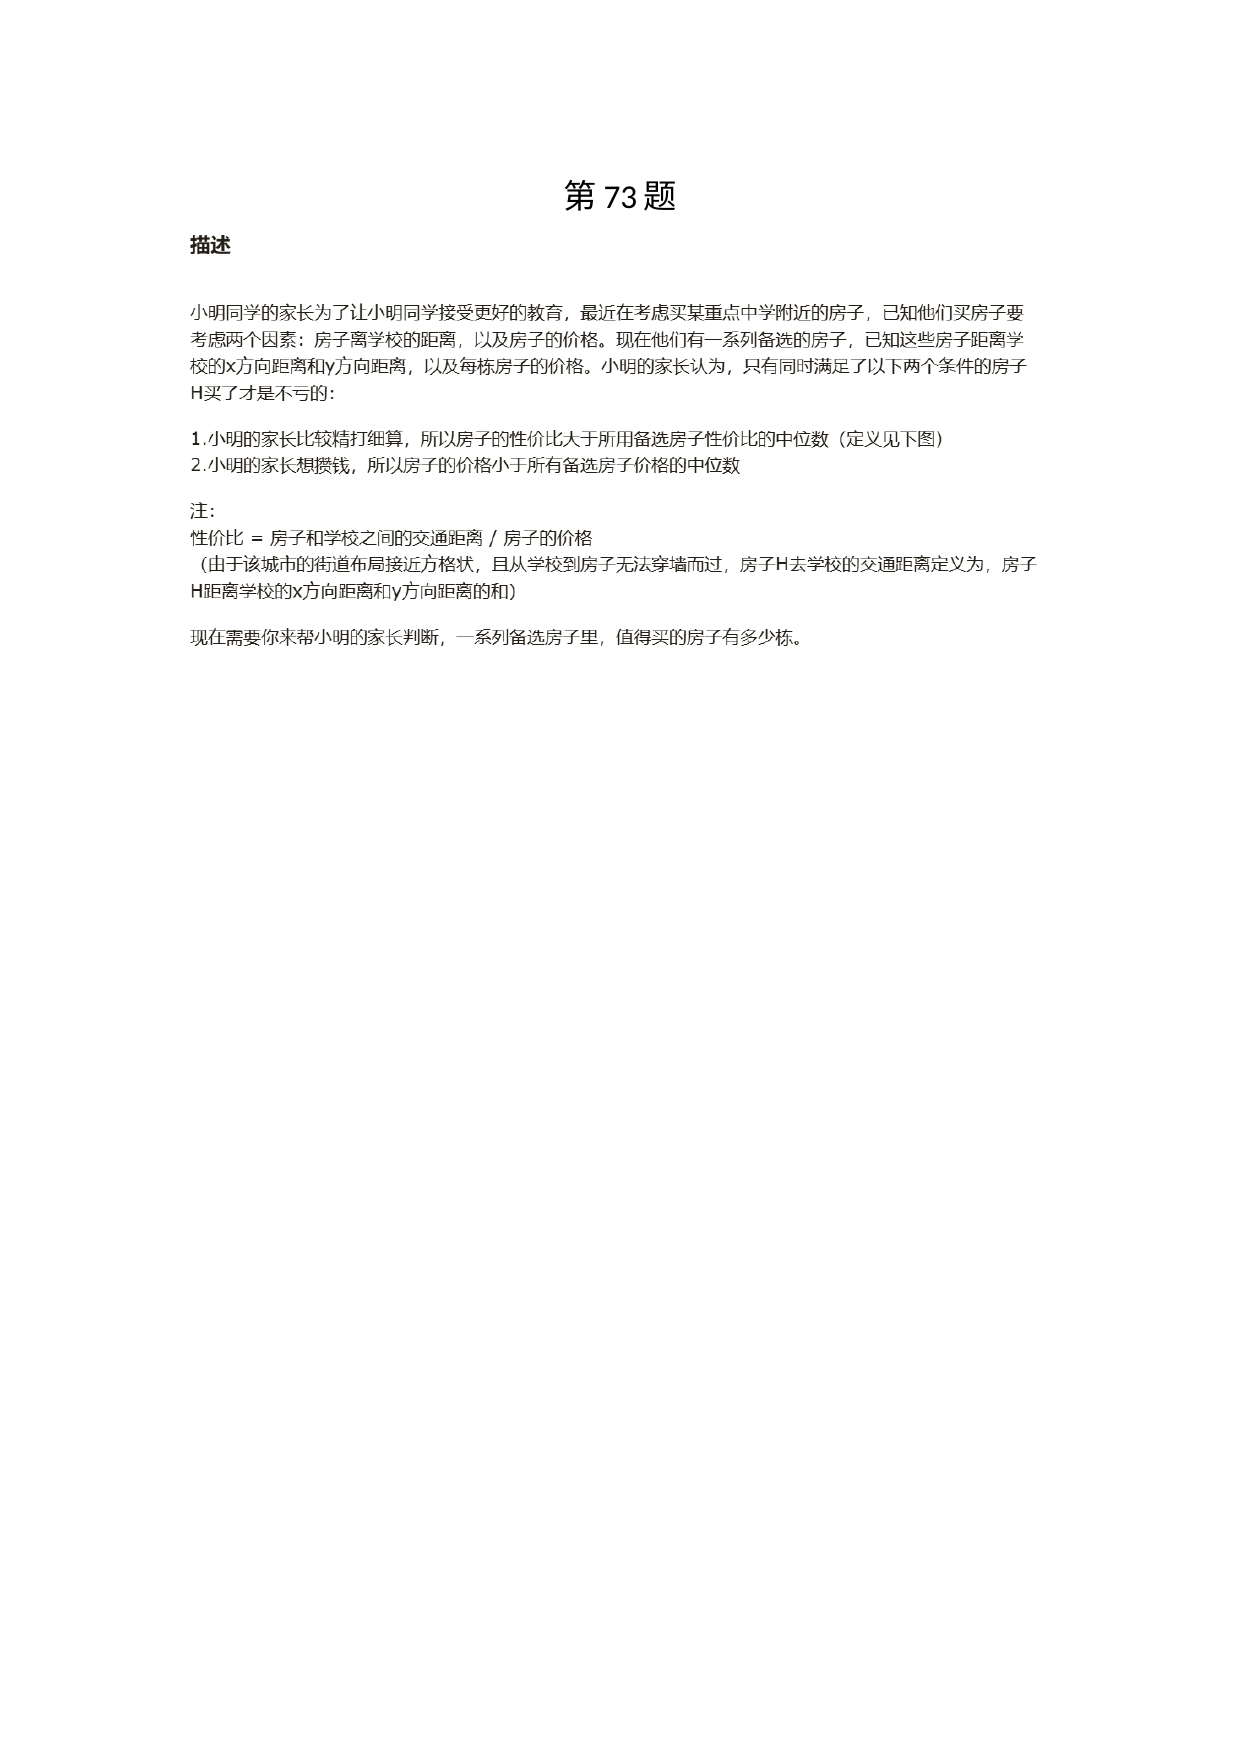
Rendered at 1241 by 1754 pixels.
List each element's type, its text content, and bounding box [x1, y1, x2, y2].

text 第73题 [187, 162, 1053, 227]
picture [188, 227, 1053, 664]
